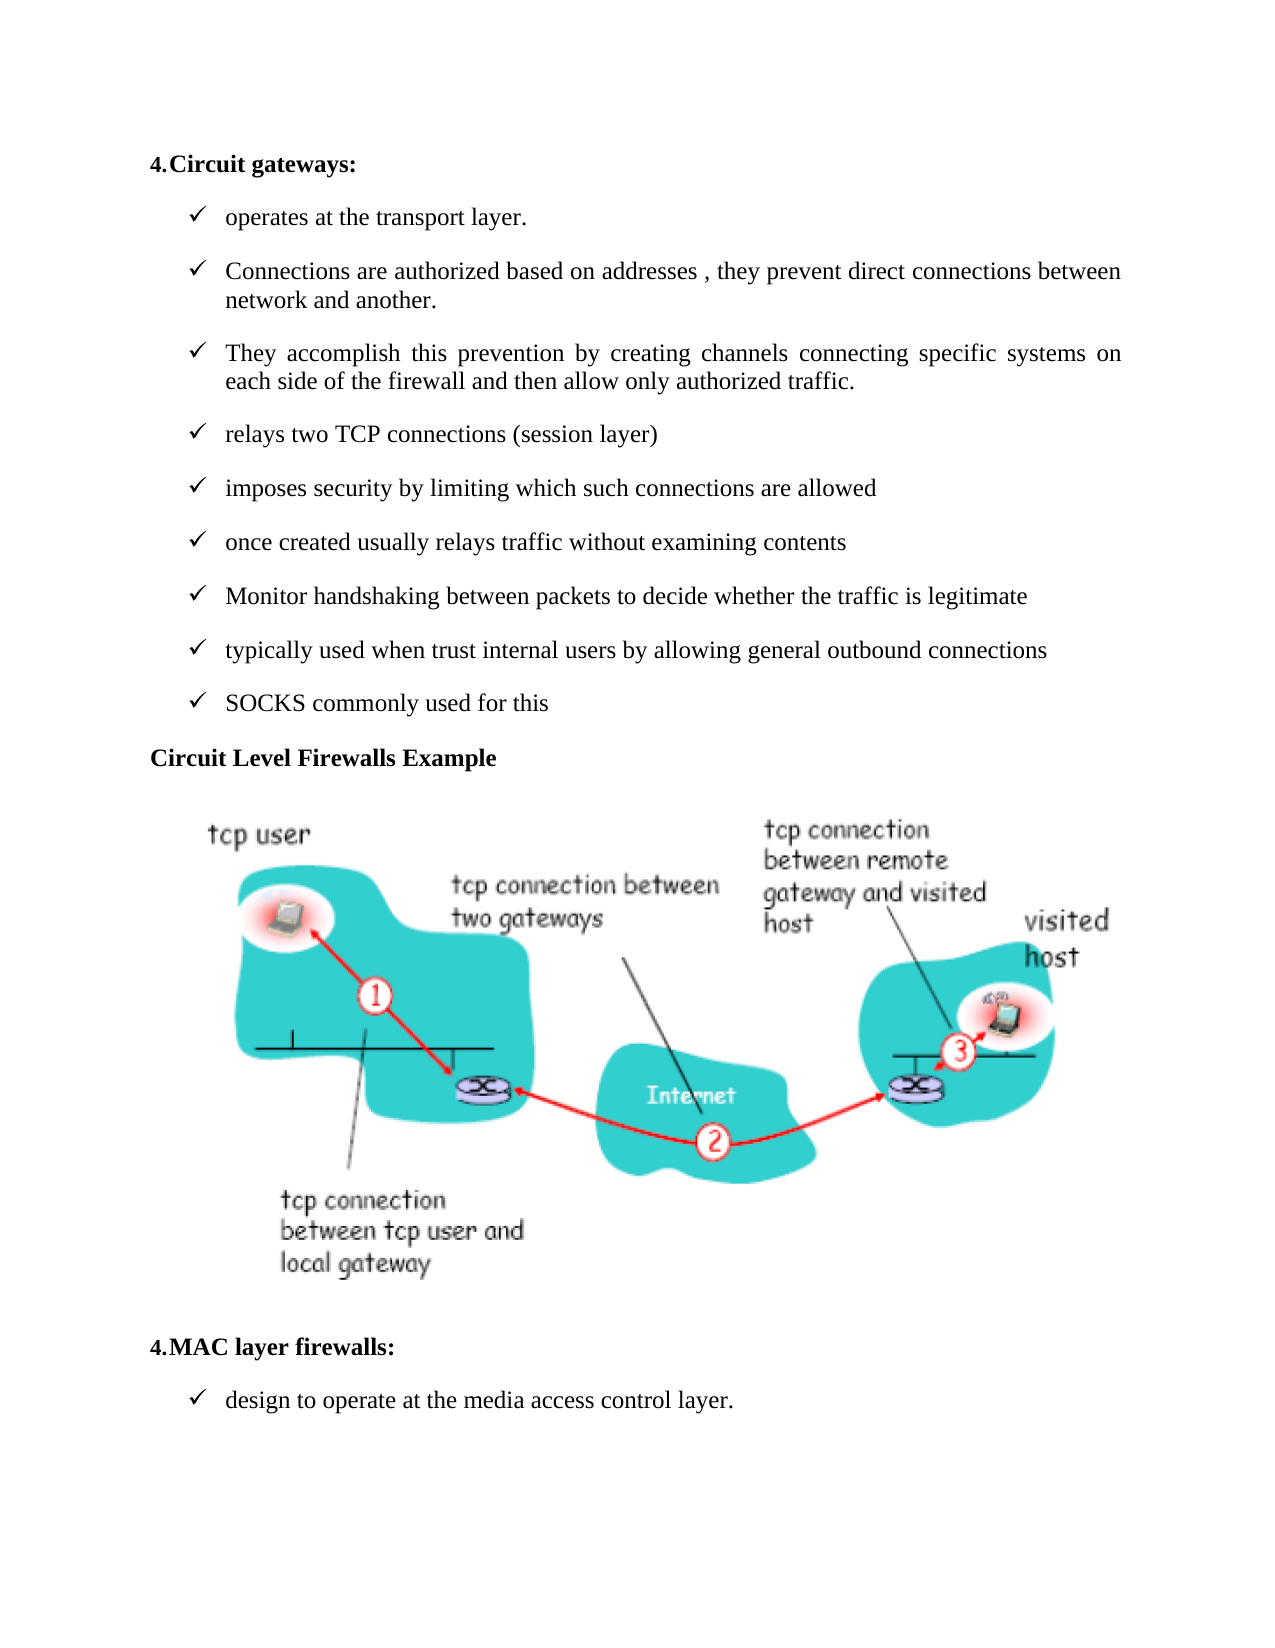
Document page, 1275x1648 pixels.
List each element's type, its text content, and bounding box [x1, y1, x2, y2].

list Monitor handshaking between packets to decide whether the traffic is legitimate [187, 581, 1206, 610]
list Connections are authorized based on addresses , they prevent direct connections between network and another. [187, 256, 1124, 313]
list relays two TCP connections (session layer) [187, 419, 1206, 448]
list imposes security by limiting which such connections are allowed [187, 473, 1206, 502]
list SOCKS commonly used for this [187, 688, 1206, 717]
list MAC layer firewalls: [150, 1332, 1206, 1360]
list They accomplish this prevention by creating channels connecting specific systems on each side of the firewall and then allow only authorized traffic. [187, 338, 1125, 395]
picture [206, 817, 1110, 1280]
list design to operate at the media access control layer. [187, 1385, 1206, 1414]
subtitle Circuit Level Firewalls Example [150, 743, 1206, 771]
list operates at the transport layer. [187, 202, 1206, 231]
list once created usually relays traffic without examining contents [187, 527, 1206, 556]
list typically used when trust internal users by allowing general outbound connections [187, 635, 1206, 663]
subtitle Circuit gateways: [150, 149, 1206, 178]
